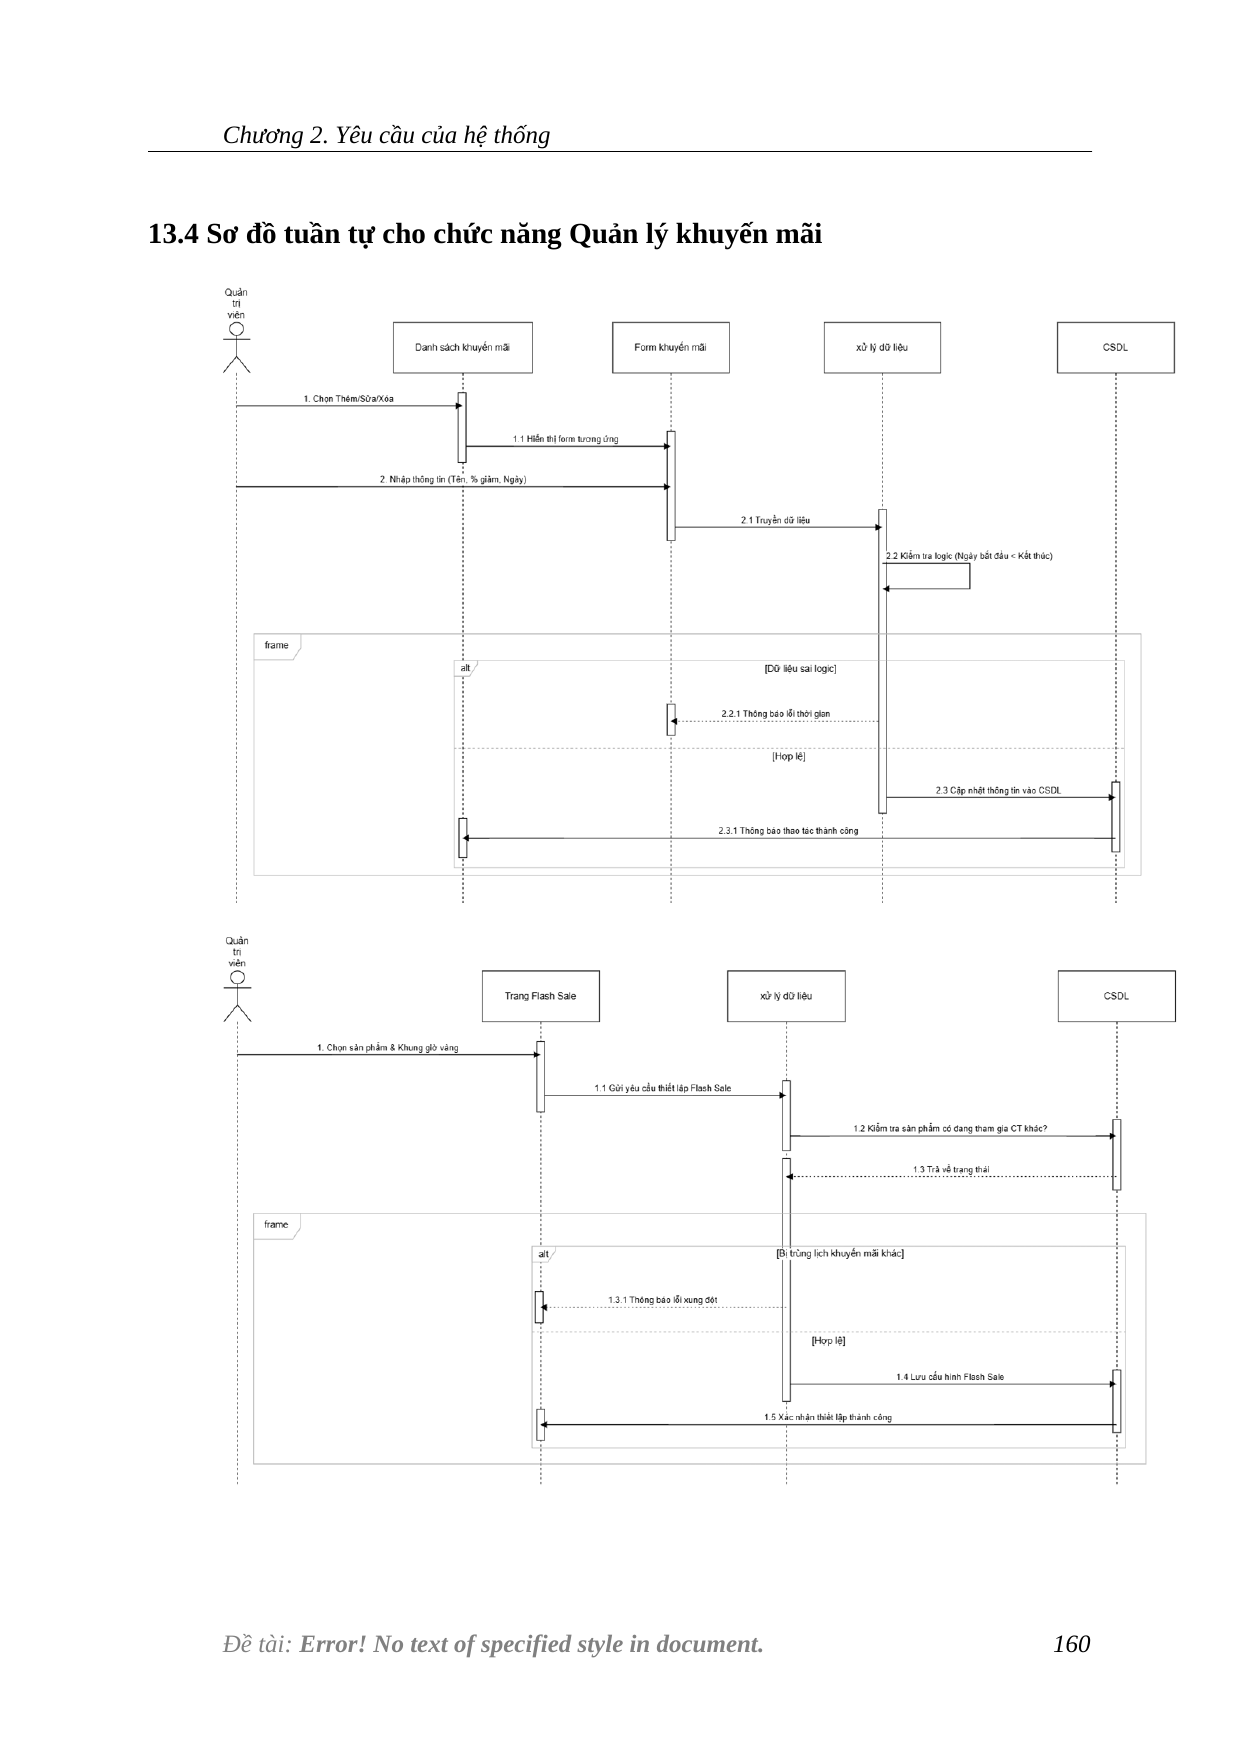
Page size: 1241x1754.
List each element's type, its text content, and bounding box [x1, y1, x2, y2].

picture [206, 277, 1182, 903]
subtitle Sơ đồ tuần tự cho chức năng Quản lý khuyến mãi [148, 207, 1092, 253]
picture [206, 924, 1181, 1486]
